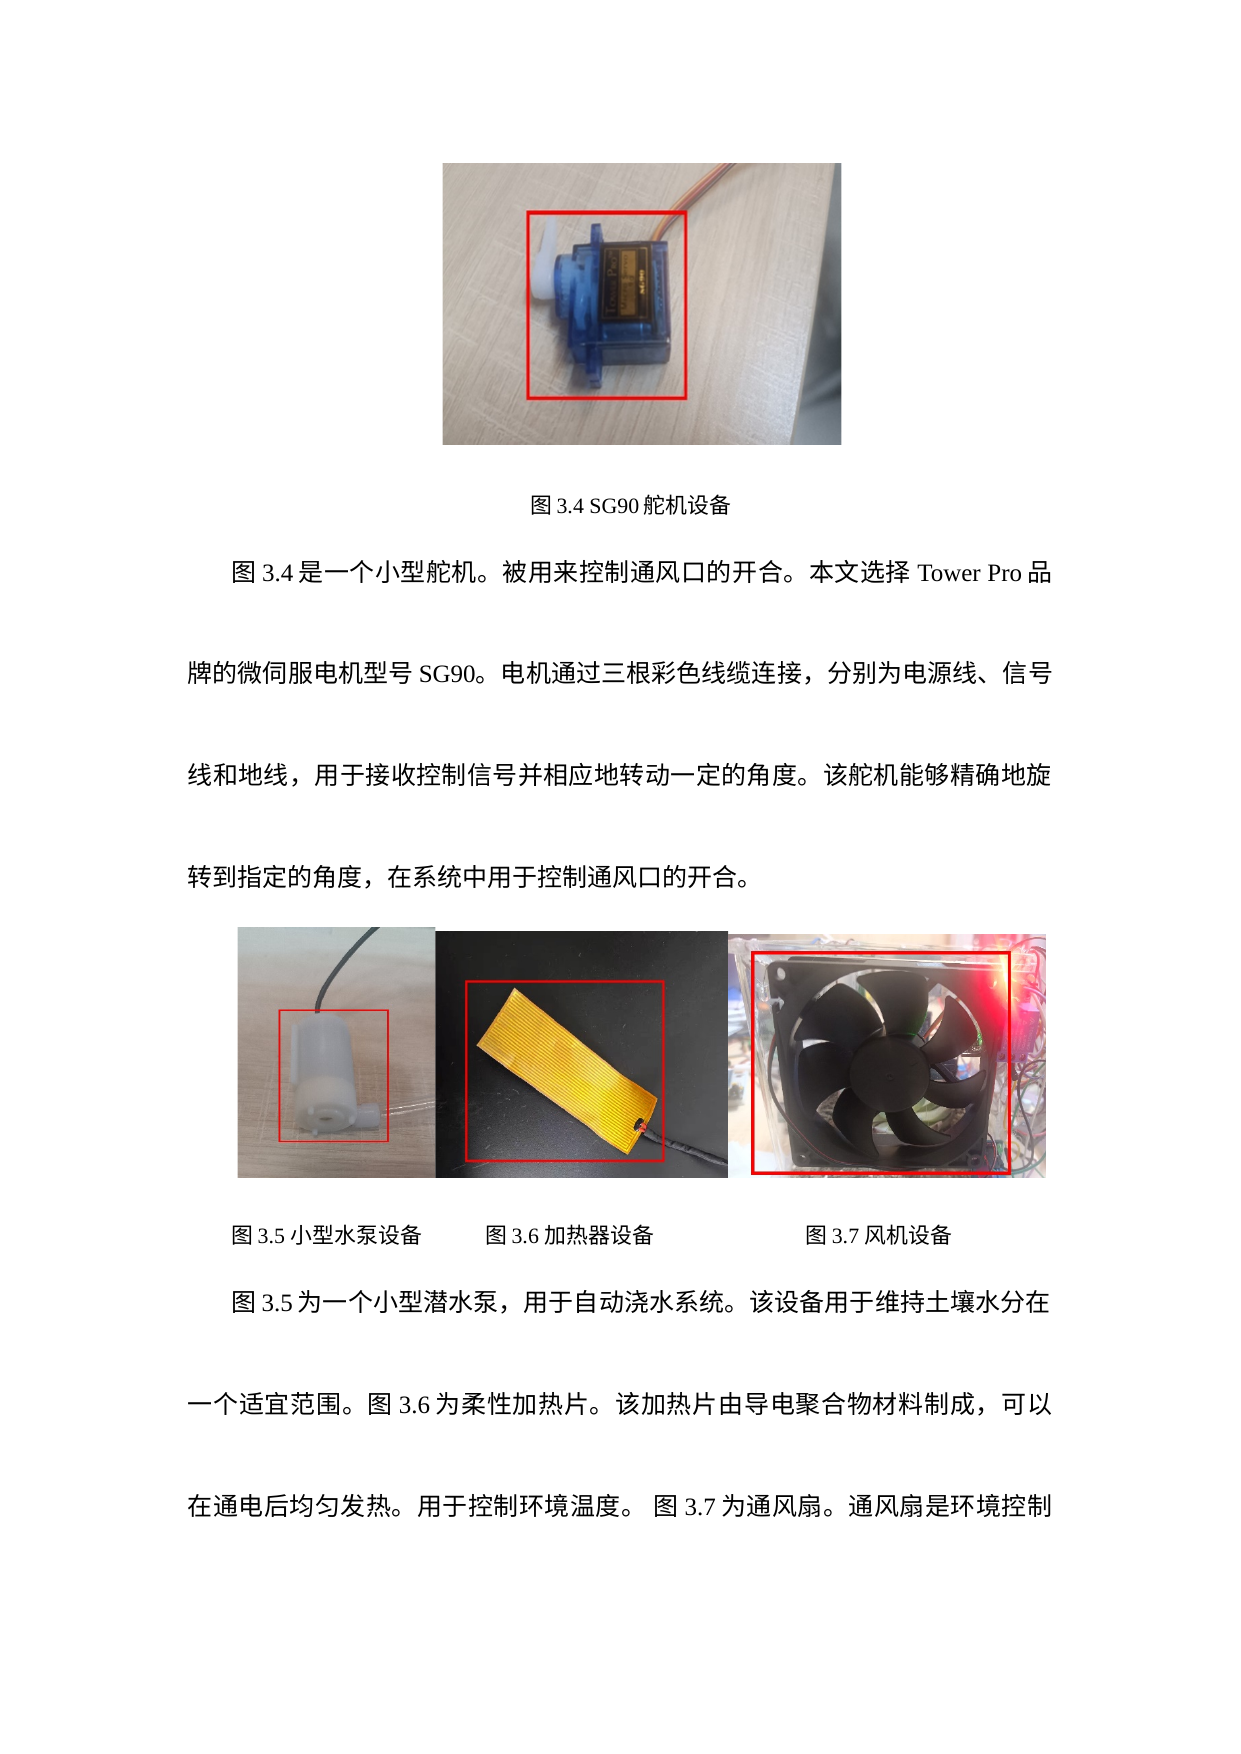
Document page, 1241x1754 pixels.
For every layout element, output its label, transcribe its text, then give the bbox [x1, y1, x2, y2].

text 图3.5 小型水泵设备 图3.6 加热器设备 图3.7 风机设备 [187, 1217, 1053, 1251]
text 图3.4是一个小型舵机。被用来控制通风口的开合。本文选择Tower Pro品牌的微伺服电机型号SG90。电机通过三根彩色线缆连接，分别为电源线、信号线和地线，用于接收控制信号并相应地转动一定的角度。该舵机能够精确地旋转到指定的角度，在系统中用于控制通风口的开合。 [187, 536, 1053, 910]
text 图3.4 SG90舵机设备 [187, 486, 1053, 520]
picture [237, 927, 1046, 1178]
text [187, 1266, 1053, 1538]
picture [442, 163, 842, 445]
